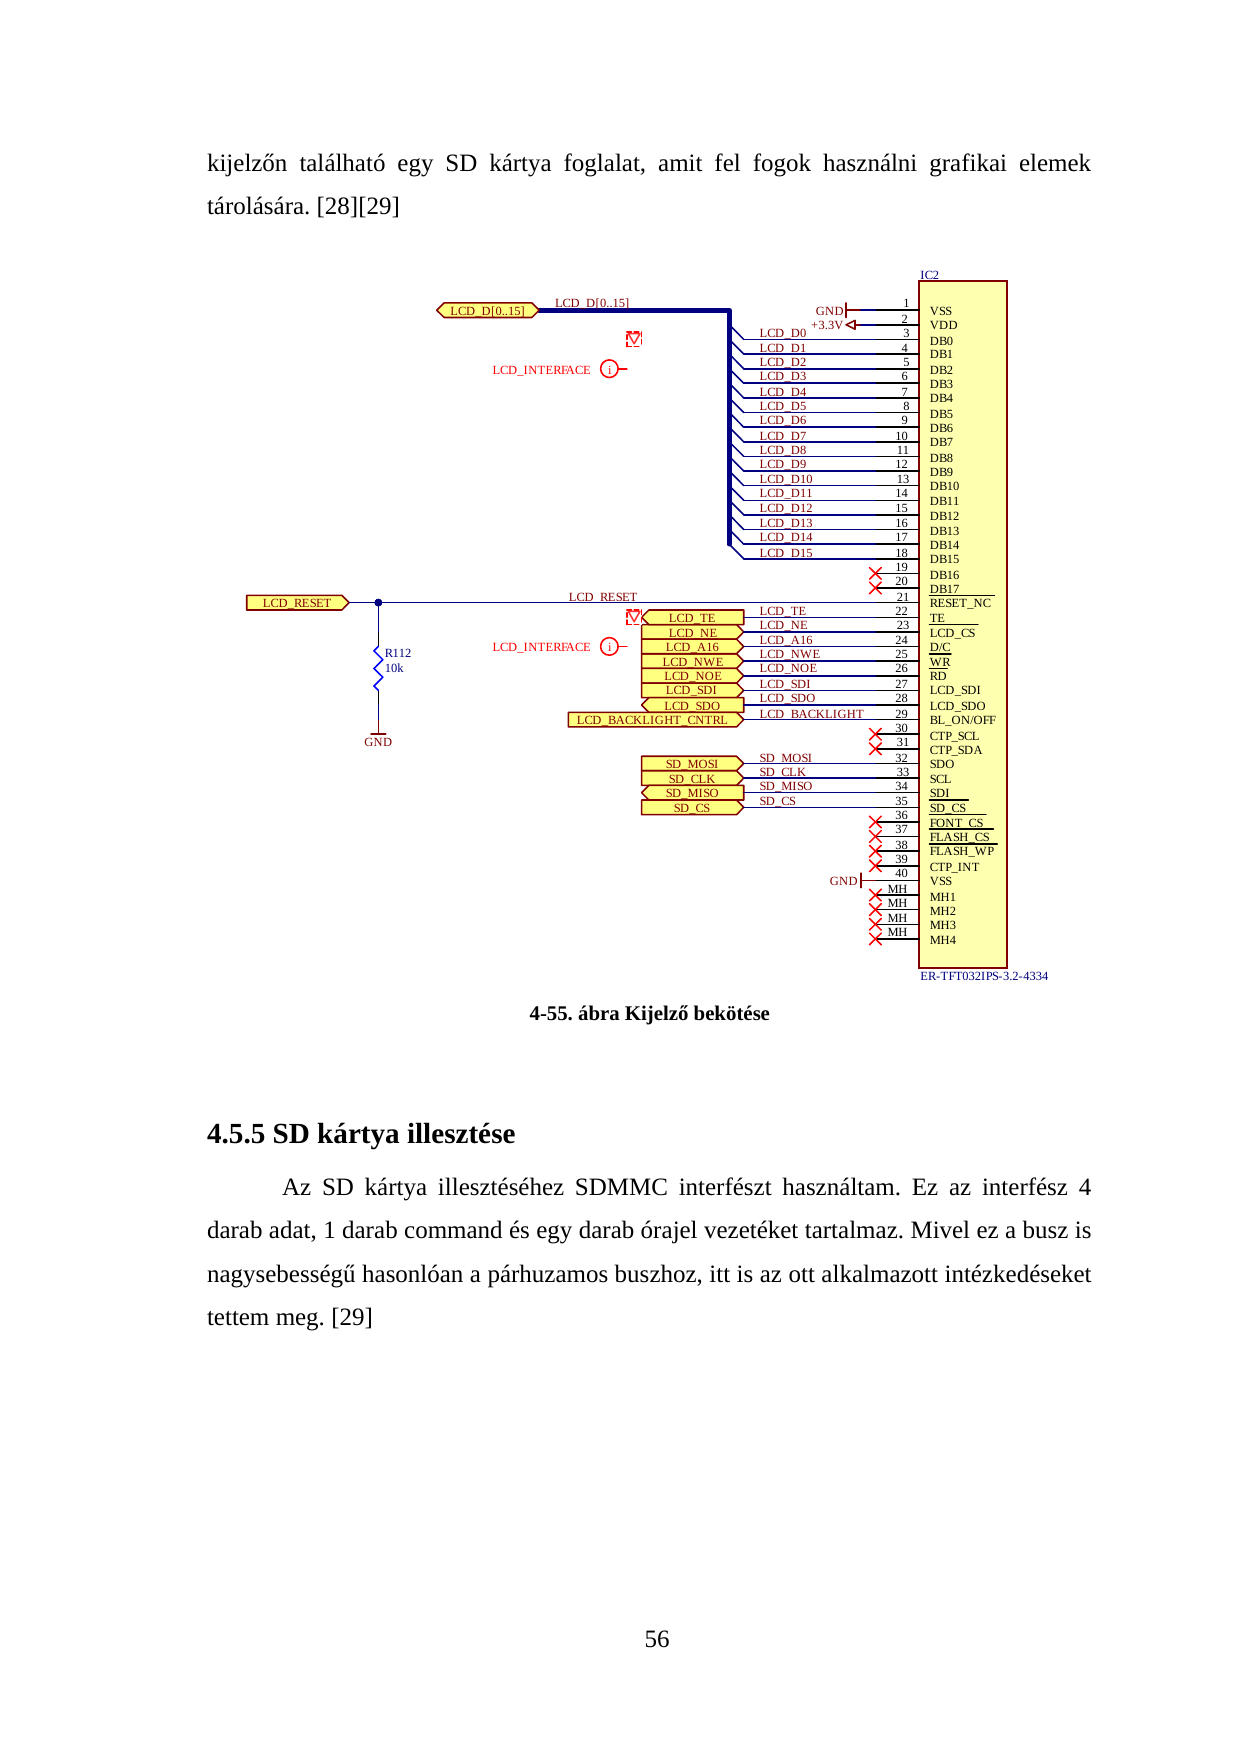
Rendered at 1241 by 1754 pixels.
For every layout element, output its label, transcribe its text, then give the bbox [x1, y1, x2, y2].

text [207, 148, 1092, 219]
text 4-43. ábra Kijelző bekötése [207, 1001, 1092, 1025]
text Az SD kártya illesztéséhez SDMMC interfészt használtam. Ez az interfész 4 darab adat, 1 darab command és egy darab órajel vezetéket tartalmaz. Mivel ez a busz is nagysebességű hasonlóan a párhuzamos buszhoz, itt is az ott alkalmazott intézkedéseket tettem meg. [29] [207, 1172, 1092, 1331]
subtitle SD kártya illesztése [207, 1116, 1092, 1149]
